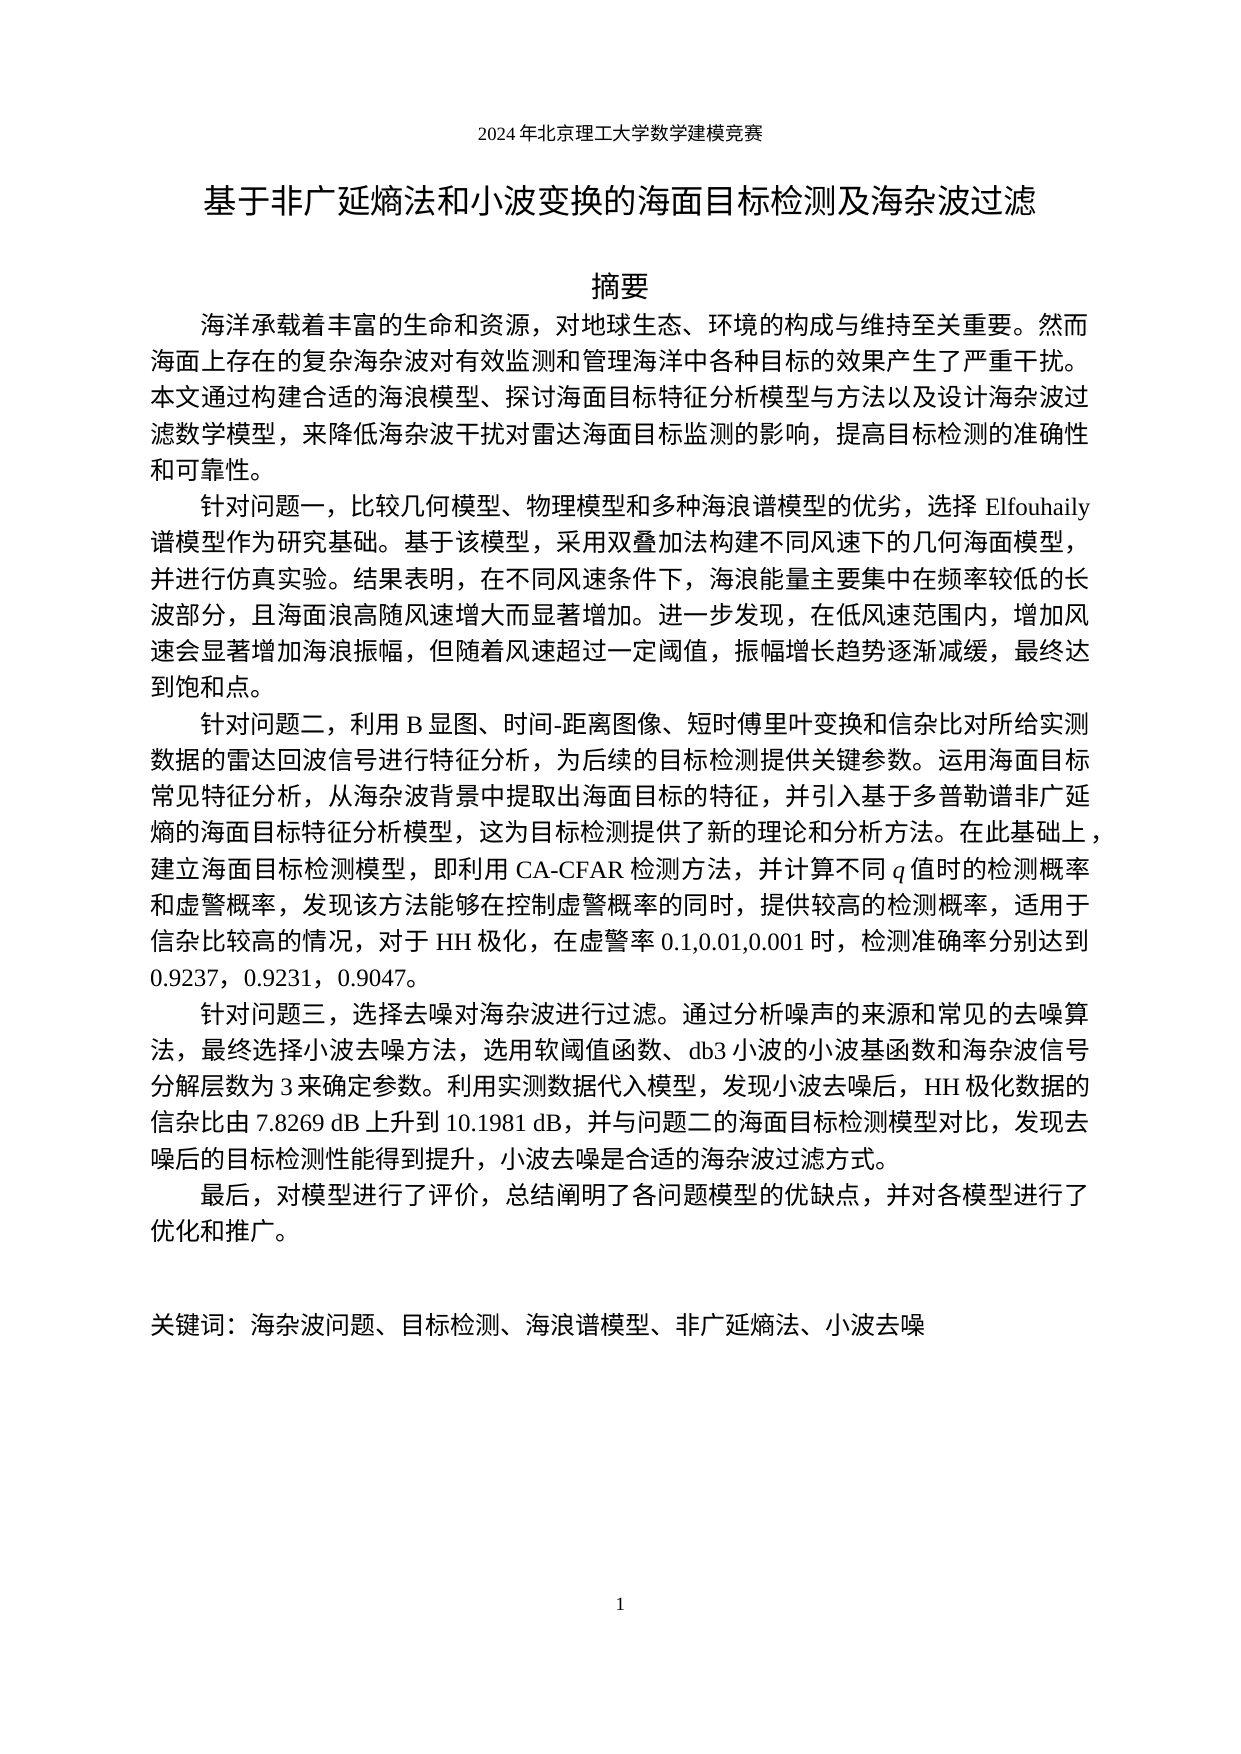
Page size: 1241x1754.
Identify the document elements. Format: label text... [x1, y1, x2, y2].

text 基于非广延熵法和小波变换的海面目标检测及海杂波过滤 [150, 175, 1090, 223]
text 摘要 [150, 263, 1090, 305]
text 针对问题三，选择去噪对海杂波进行过滤。通过分析噪声的来源和常见的去噪算法，最终选择小波去噪方法，选用软阈值函数、db3小波的小波基函数和海杂波信号分解层数为3来确定参数。利用实测数据代入模型，发现小波去噪后，HH极化数据的信杂比由7.8269 dB上升到10.1981 dB，并与问题二的海面目标检测模型对比，发现去噪后的目标检测性能得到提升，小波去噪是合适的海杂波过滤方式。 [150, 994, 1090, 1175]
text 针对问题一，比较几何模型、物理模型和多种海浪谱模型的优劣，选择Elfouhaily谱模型作为研究基础。基于该模型，采用双叠加法构建不同风速下的几何海面模型，并进行仿真实验。结果表明，在不同风速条件下，海浪能量主要集中在频率较低的长波部分，且海面浪高随风速增大而显著增加。进一步发现，在低风速范围内，增加风速会显著增加海浪振幅，但随着风速超过一定阈值，振幅增长趋势逐渐减缓，最终达到饱和点。 [150, 487, 1090, 704]
text 关键词：海杂波问题、目标检测、海浪谱模型、非广延熵法、小波去噪 [150, 1305, 1090, 1342]
text 最后，对模型进行了评价，总结阐明了各问题模型的优缺点，并对各模型进行了优化和推广。 [150, 1175, 1090, 1248]
text 针对问题二，利用B显图、时间-距离图像、短时傅里叶变换和信杂比对所给实测数据的雷达回波信号进行特征分析，为后续的目标检测提供关键参数。运用海面目标常见特征分析，从海杂波背景中提取出海面目标的特征，并引入基于多普勒谱非广延熵的海面目标特征分析模型，这为目标检测提供了新的理论和分析方法。在此基础上，建立海面目标检测模型，即利用CA-CFAR检测方法，并计算不同q值时的检测概率和虚警概率，发现该方法能够在控制虚警概率的同时，提供较高的检测概率，适用于信杂比较高的情况，对于HH极化，在虚警率0.1,0.01,0.001时，检测准确率分别达到0.9237，0.9231，0.9047。 [150, 704, 1090, 994]
text 海洋承载着丰富的生命和资源，对地球生态、环境的构成与维持至关重要。然而海面上存在的复杂海杂波对有效监测和管理海洋中各种目标的效果产生了严重干扰。本文通过构建合适的海浪模型、探讨海面目标特征分析模型与方法以及设计海杂波过滤数学模型，来降低海杂波干扰对雷达海面目标监测的影响，提高目标检测的准确性和可靠性。 [150, 305, 1090, 487]
